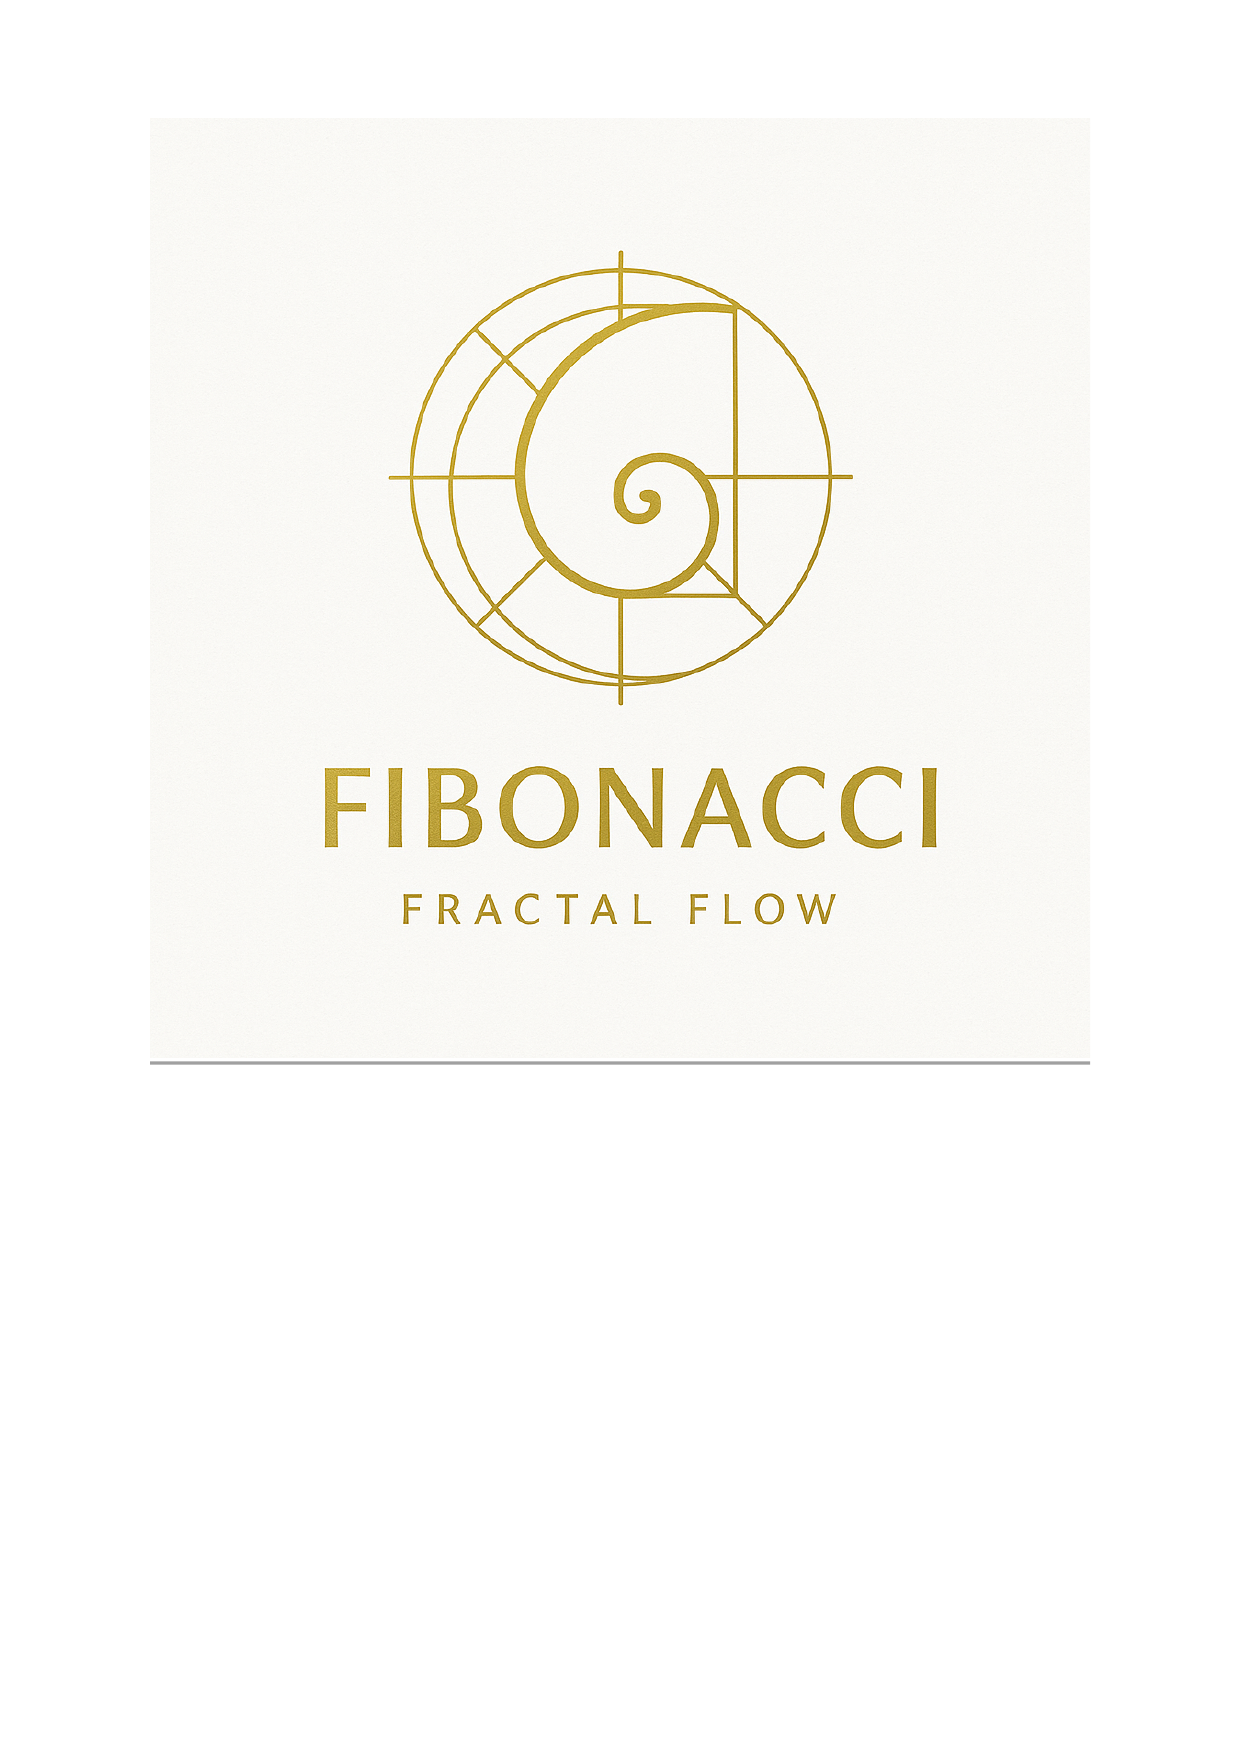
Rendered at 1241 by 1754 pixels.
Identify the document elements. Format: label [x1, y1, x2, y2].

picture [150, 118, 1091, 1058]
